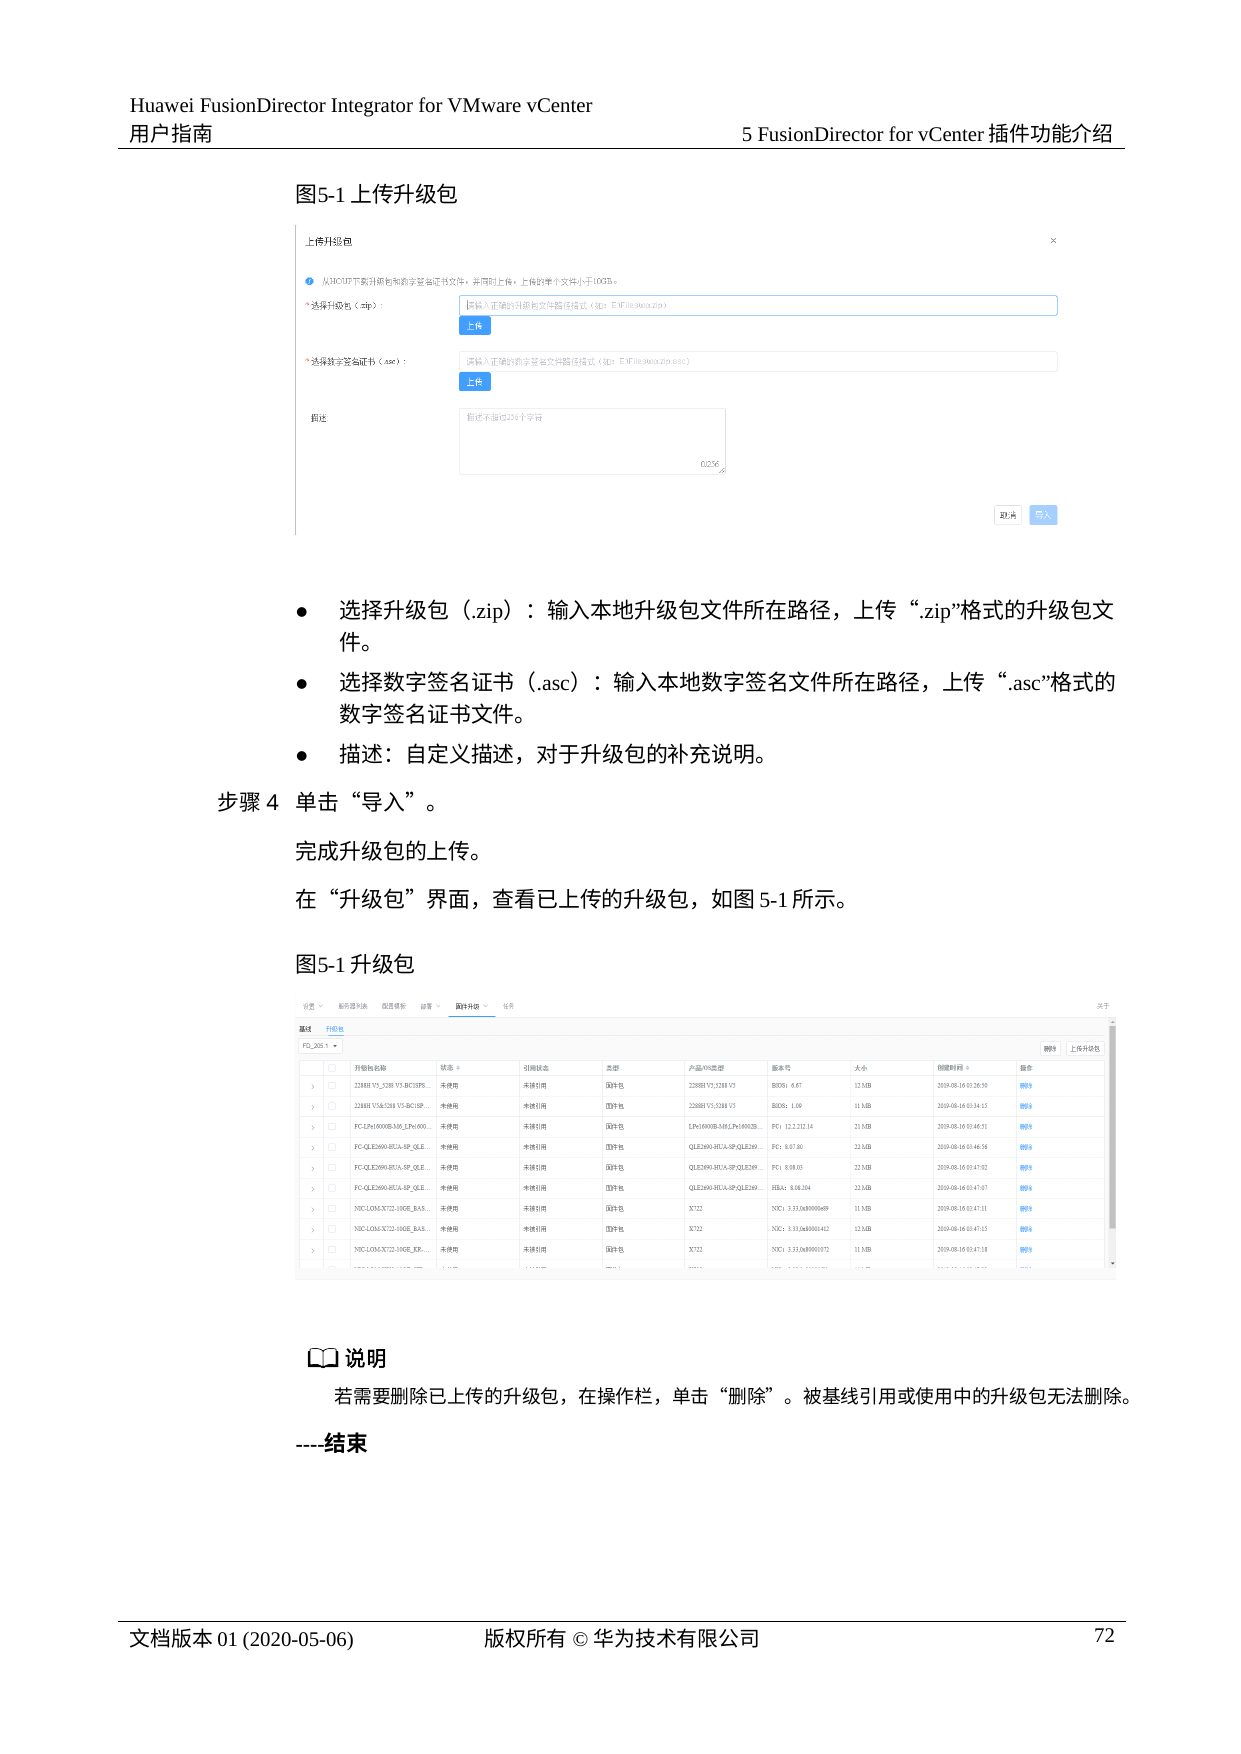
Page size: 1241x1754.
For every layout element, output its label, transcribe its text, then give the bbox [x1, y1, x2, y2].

text 上传升级包 [295, 177, 1122, 209]
picture [295, 1338, 401, 1378]
text 单击“导入”。 [279, 785, 1122, 817]
list 描述：自定义描述，对于升级包的补充说明。 [295, 737, 1122, 768]
picture [295, 995, 1116, 1280]
text 若需要删除已上传的升级包，在操作栏，单击“删除”。被基线引用或使用中的升级包无法删除。 [334, 1382, 1122, 1409]
text 升级包 [295, 947, 1122, 979]
text 完成升级包的上传。 [295, 834, 1122, 865]
text ----结束 [295, 1426, 1122, 1457]
list 选择数字签名证书（.asc）：输入本地数字签名文件所在路径，上传“.asc”格式的数字签名证书文件。 [295, 665, 1122, 728]
text 在“升级包”界面，查看已上传的升级包，如图5-43所示。 [295, 882, 1122, 914]
picture [295, 225, 1066, 535]
list 选择升级包（.zip）：输入本地升级包文件所在路径，上传“.zip”格式的升级包文件。 [295, 593, 1122, 657]
